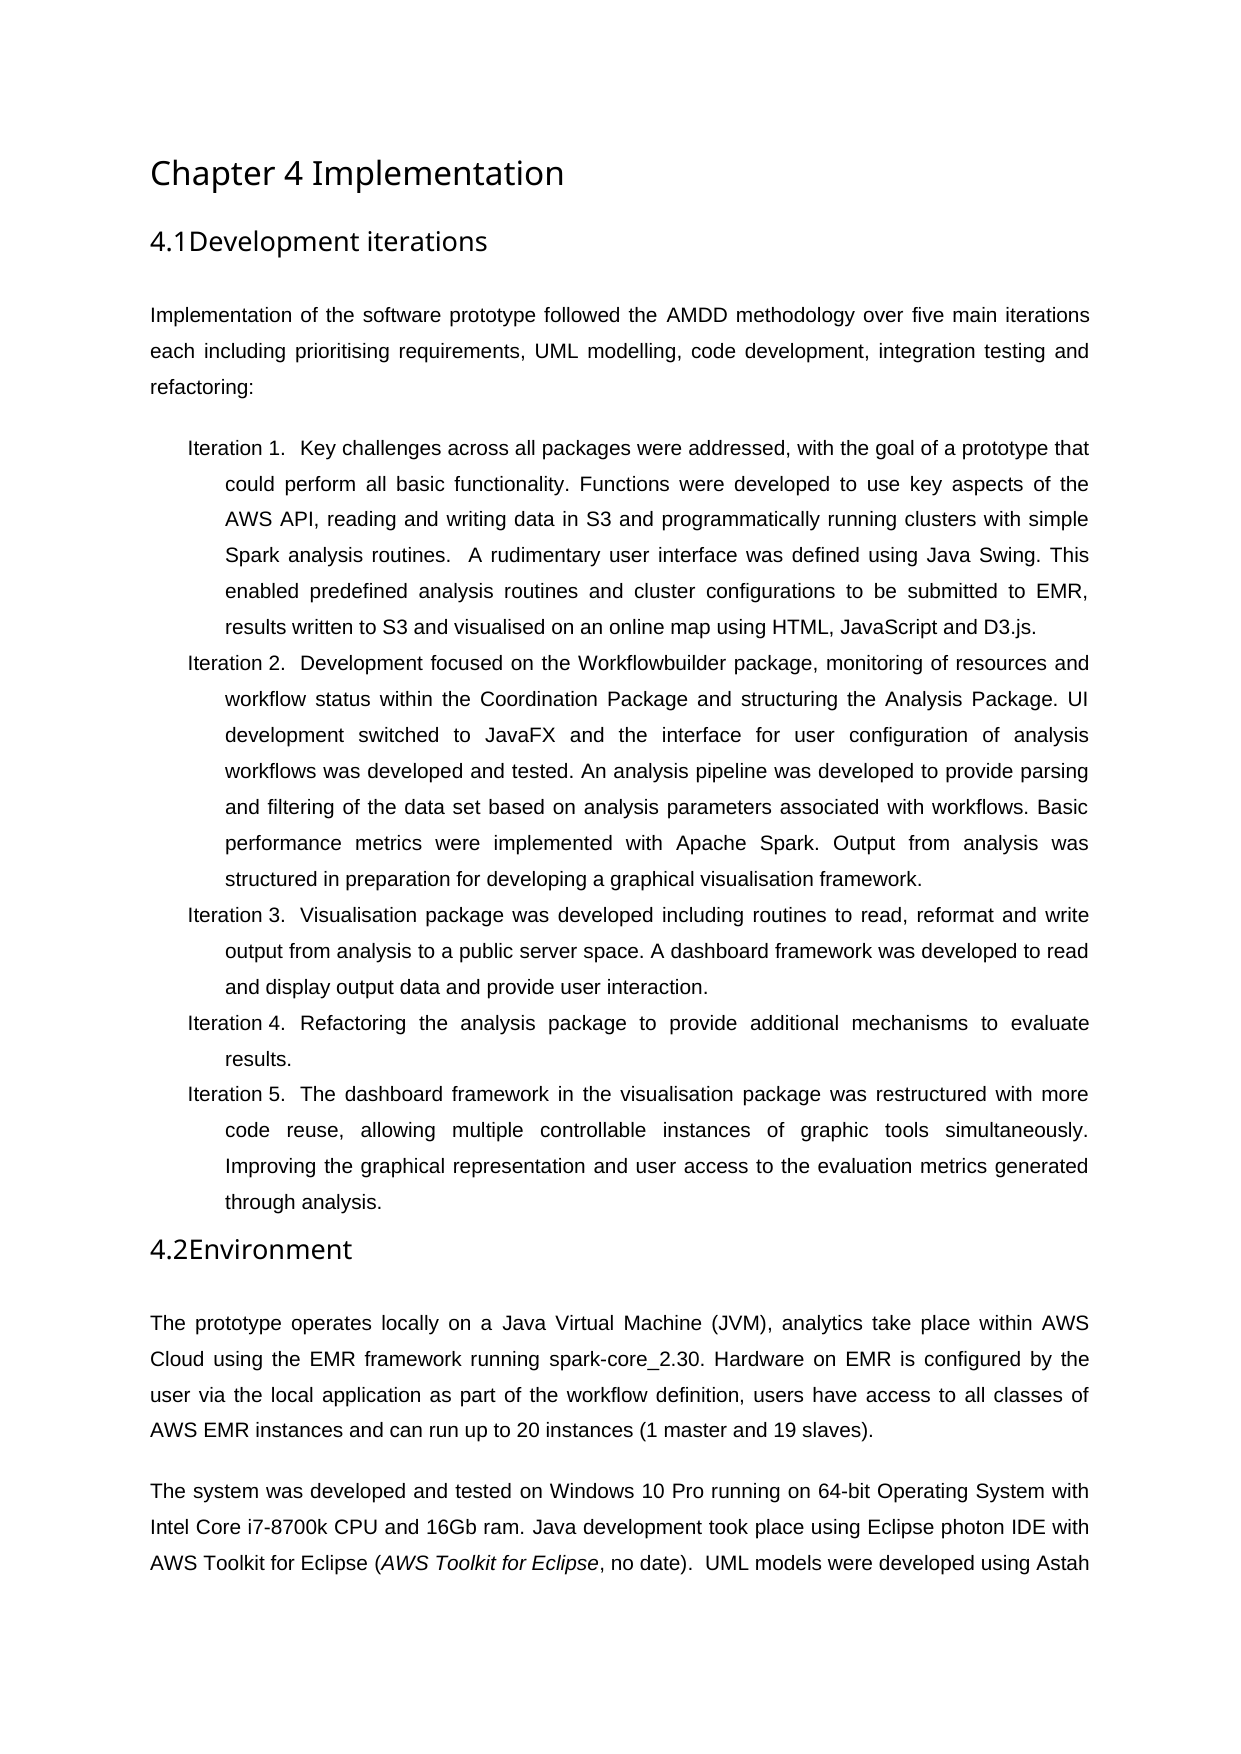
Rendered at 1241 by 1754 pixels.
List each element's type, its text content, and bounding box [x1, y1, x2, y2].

text The prototype operates locally on a Java Virtual Machine (JVM), analytics take place within AWS Cloud using the EMR framework running spark-core_2.30. Hardware on EMR is configured by the user via the local application as part of the workflow definition, users have access to all classes of AWS EMR instances and can run up to 20 instances (1 master and 19 slaves). [150, 1311, 1090, 1383]
text Implementation of the software prototype followed the AMDD methodology over five main iterations each including prioritising requirements, UML modelling, code development, integration testing and refactoring: [150, 303, 1090, 398]
list Development focused on the Workflowbuilder package, monitoring of resources and workflow status within the Coordination Package and structuring the Analysis Package. UI development switched to JavaFX and the interface for user configuration of analysis workflows was developed and tested. An analysis pipeline was developed to provide parsing and filtering of the data set based on analysis parameters associated with workflows. Basic performance metrics were implemented with Apache Spark. Output from analysis was structured in preparation for developing a graphical visualisation framework. [187, 651, 1090, 891]
text The prototype operates locally on a Java Virtual Machine (JVM), analytics take place within AWS Cloud using the EMR framework running spark-core_2.30. Hardware on EMR is configured by the user via the local application as part of the workflow definition, users have access to all classes of AWS EMR instances and can run up to 20 instances (1 master and 19 slaves). [150, 1406, 1090, 1442]
subtitle Development iterations [150, 222, 1090, 259]
subtitle Implementation [150, 150, 1090, 195]
list The dashboard framework in the visualisation package was restructured with more code reuse, allowing multiple controllable instances of graphic tools simultaneously. Improving the graphical representation and user access to the evaluation metrics generated through analysis. [187, 1082, 1090, 1214]
list Refactoring the analysis package to provide additional mechanisms to evaluate results. [187, 1010, 1090, 1070]
list Key challenges across all packages were addressed, with the goal of a prototype that could perform all basic functionality. Functions were developed to use key aspects of the AWS API, reading and writing data in S3 and programmatically running clusters with simple Spark analysis routines. A rudimentary user interface was defined using Java Swing. This enabled predefined analysis routines and cluster configurations to be submitted to EMR, results written to S3 and visualised on an online map using HTML, JavaScript and D3.js. [187, 435, 1090, 639]
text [150, 1479, 1090, 1575]
list Visualisation package was developed including routines to read, reformat and write output from analysis to a public server space. A dashboard framework was developed to read and display output data and provide user interaction. [187, 903, 1090, 998]
subtitle Environment [150, 1230, 1090, 1267]
